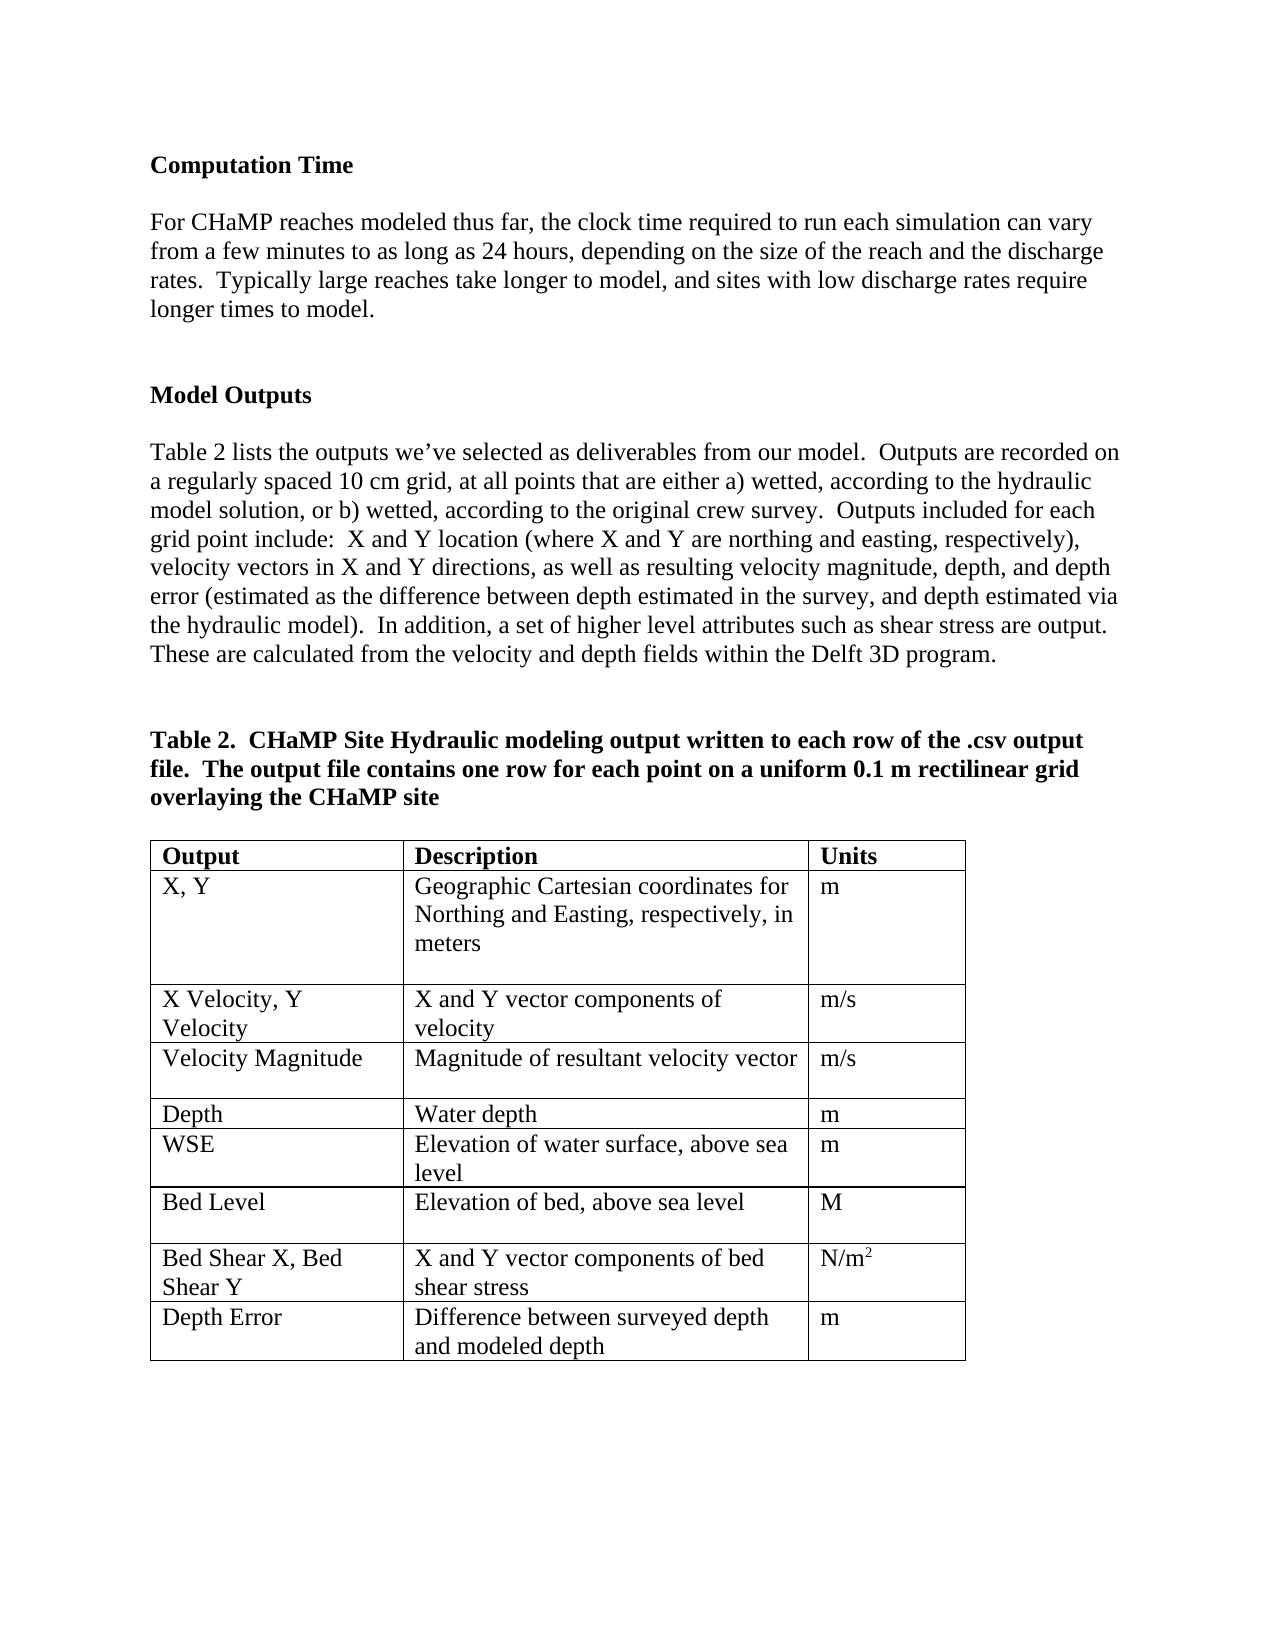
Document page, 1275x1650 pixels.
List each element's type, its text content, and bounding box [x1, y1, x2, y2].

table_cell Geographic Cartesian coordinates for Northing and Easting, respectively, in meters [404, 871, 808, 983]
table_cell m/s [809, 1043, 965, 1098]
table_cell m [809, 1302, 965, 1359]
table_cell M [809, 1188, 965, 1242]
table_cell Depth Error [151, 1302, 403, 1359]
table_cell Elevation of bed, above sea level [404, 1188, 808, 1242]
table_cell Bed Level [151, 1188, 403, 1242]
table_cell N/m2 [809, 1244, 965, 1301]
table_cell Depth [151, 1099, 403, 1128]
text Model Outputs [150, 380, 1125, 409]
text Table 2. CHaMP Site Hydraulic modeling output written to each row of the .csv output file. The output file contains one row for each point on a uniform 0.1 m rectilinear grid overlaying the CHaMP site [150, 725, 1125, 811]
table_cell m [809, 1129, 965, 1186]
table_cell Bed Shear X, Bed Shear Y [151, 1244, 403, 1301]
table_cell Velocity Magnitude [151, 1043, 403, 1098]
table_cell Magnitude of resultant velocity vector [404, 1043, 808, 1098]
text For CHaMP reaches modeled thus far, the clock time required to run each simulation can vary from a few minutes to as long as 24 hours, depending on the size of the reach and the discharge rates. Typically large reaches take longer to model, and sites with low discharge rates require longer times to model. [150, 207, 1125, 322]
table_cell m [809, 1099, 965, 1128]
table_cell X and Y vector components of bed shear stress [404, 1244, 808, 1301]
table_cell X Velocity, Y Velocity [151, 985, 403, 1042]
table_cell Elevation of water surface, above sea level [404, 1129, 808, 1186]
table_cell Water depth [404, 1099, 808, 1128]
table_header Description [404, 841, 808, 870]
table_cell X, Y [151, 871, 403, 983]
table_cell X and Y vector components of velocity [404, 985, 808, 1042]
table_header Units [809, 841, 965, 870]
table_cell WSE [151, 1129, 403, 1186]
table_header Output [151, 841, 403, 870]
table_cell Difference between surveyed depth and modeled depth [404, 1302, 808, 1359]
text Computation Time [150, 150, 1125, 179]
table_cell m/s [809, 985, 965, 1042]
table_cell m [809, 871, 965, 983]
text Table 2 lists the outputs we’ve selected as deliverables from our model. Outputs are recorded on a regularly spaced 10 cm grid, at all points that are either a) wetted, according to the hydraulic model solution, or b) wetted, according to the original crew survey. Outputs included for each grid point include: X and Y location (where X and Y are northing and easting, respectively), velocity vectors in X and Y directions, as well as resulting velocity magnitude, depth, and depth error (estimated as the difference between depth estimated in the survey, and depth estimated via the hydraulic model). In addition, a set of higher level attributes such as shear stress are output. These are calculated from the velocity and depth fields within the Delft 3D program. [150, 437, 1125, 667]
